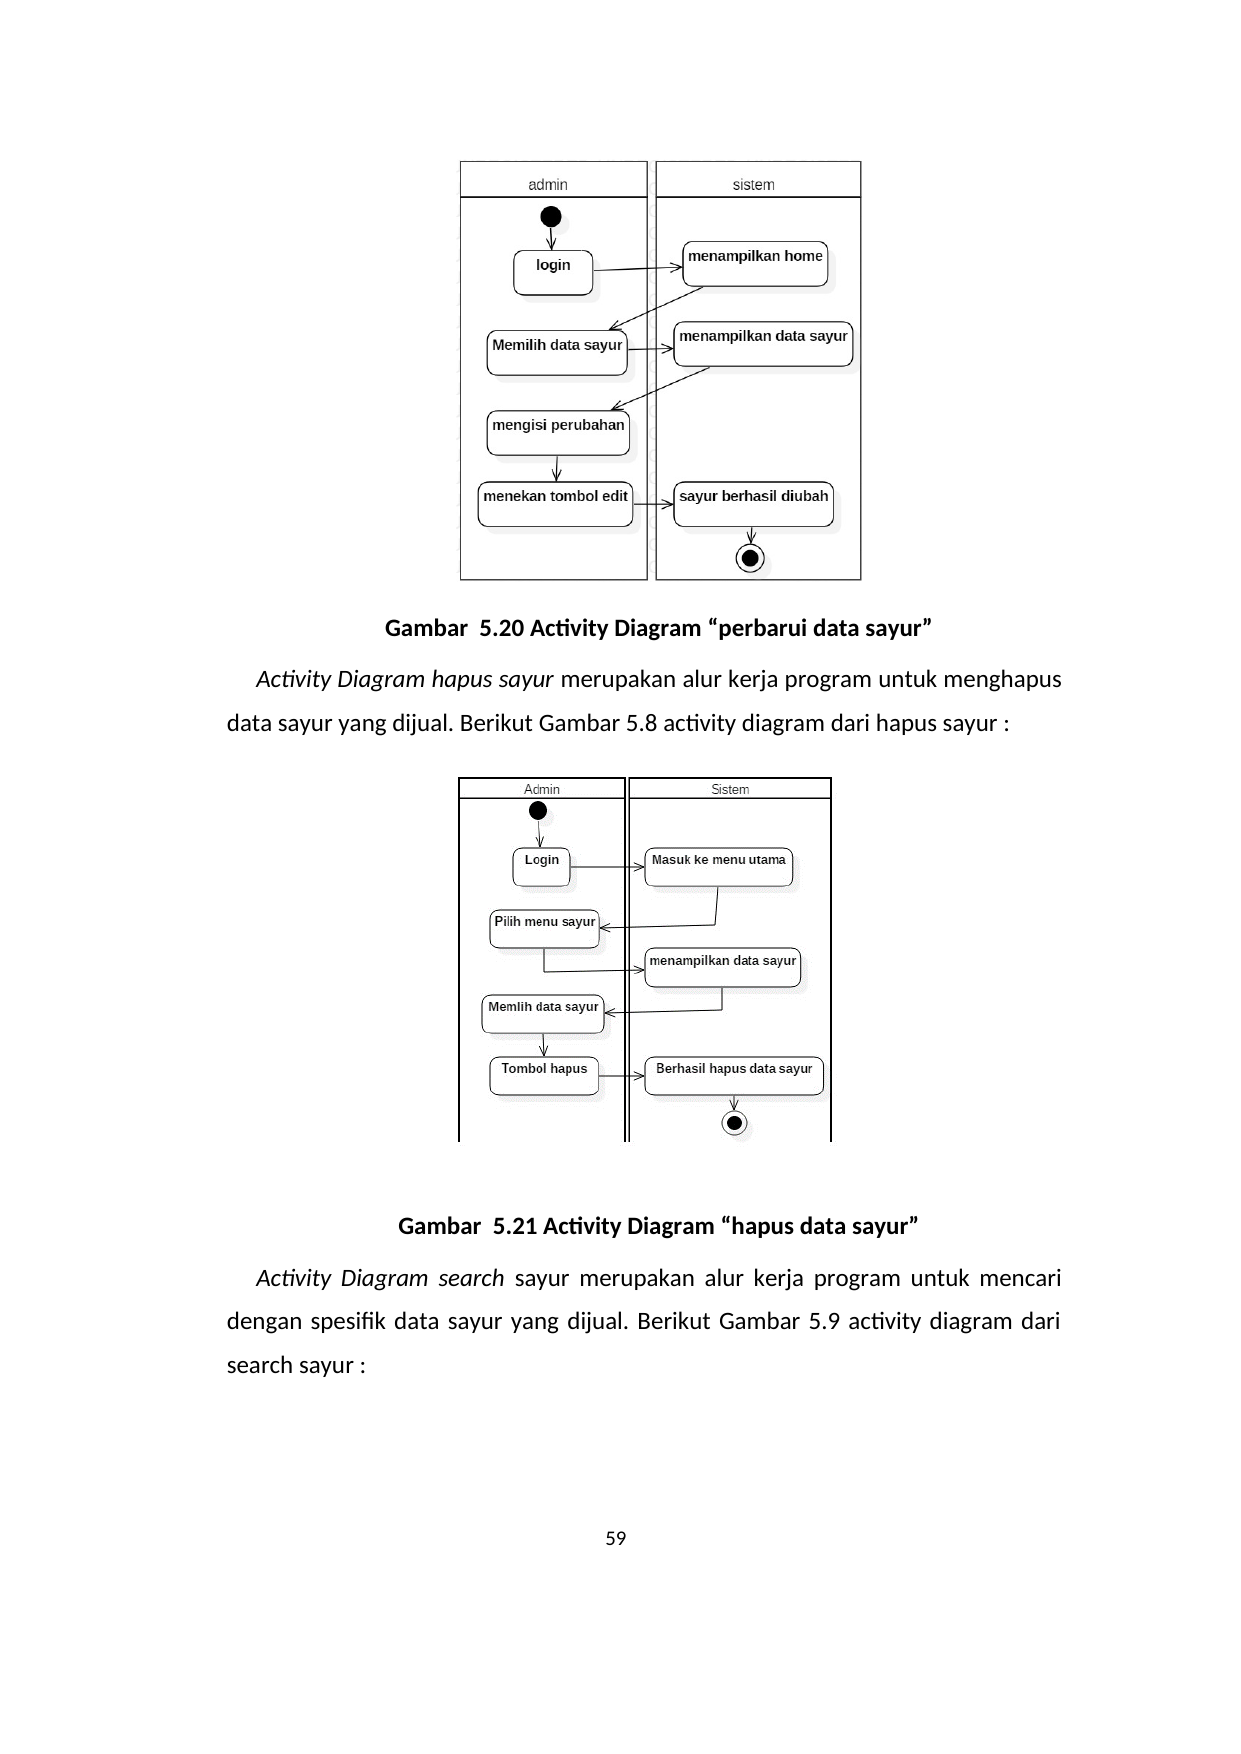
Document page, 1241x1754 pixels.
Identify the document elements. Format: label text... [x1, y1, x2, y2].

text Activity Diagram search sayur merupakan alur kerja program untuk mencari dengan spesifik data sayur yang dijual. Berikut Gambar 5.9 activity diagram dari search sayur : [227, 1262, 1062, 1379]
picture [450, 768, 869, 1180]
subtitle Gambar 5.21 Activity Diagram “hapus data sayur” [226, 1210, 1092, 1241]
subtitle Gambar 5.20 Activity Diagram “perbarui data sayur” [226, 612, 1092, 643]
text Activity Diagram hapus sayur merupakan alur kerja program untuk menghapus data sayur yang dijual. Berikut Gambar 5.8 activity diagram dari hapus sayur : [227, 663, 1062, 738]
picture [456, 159, 863, 582]
